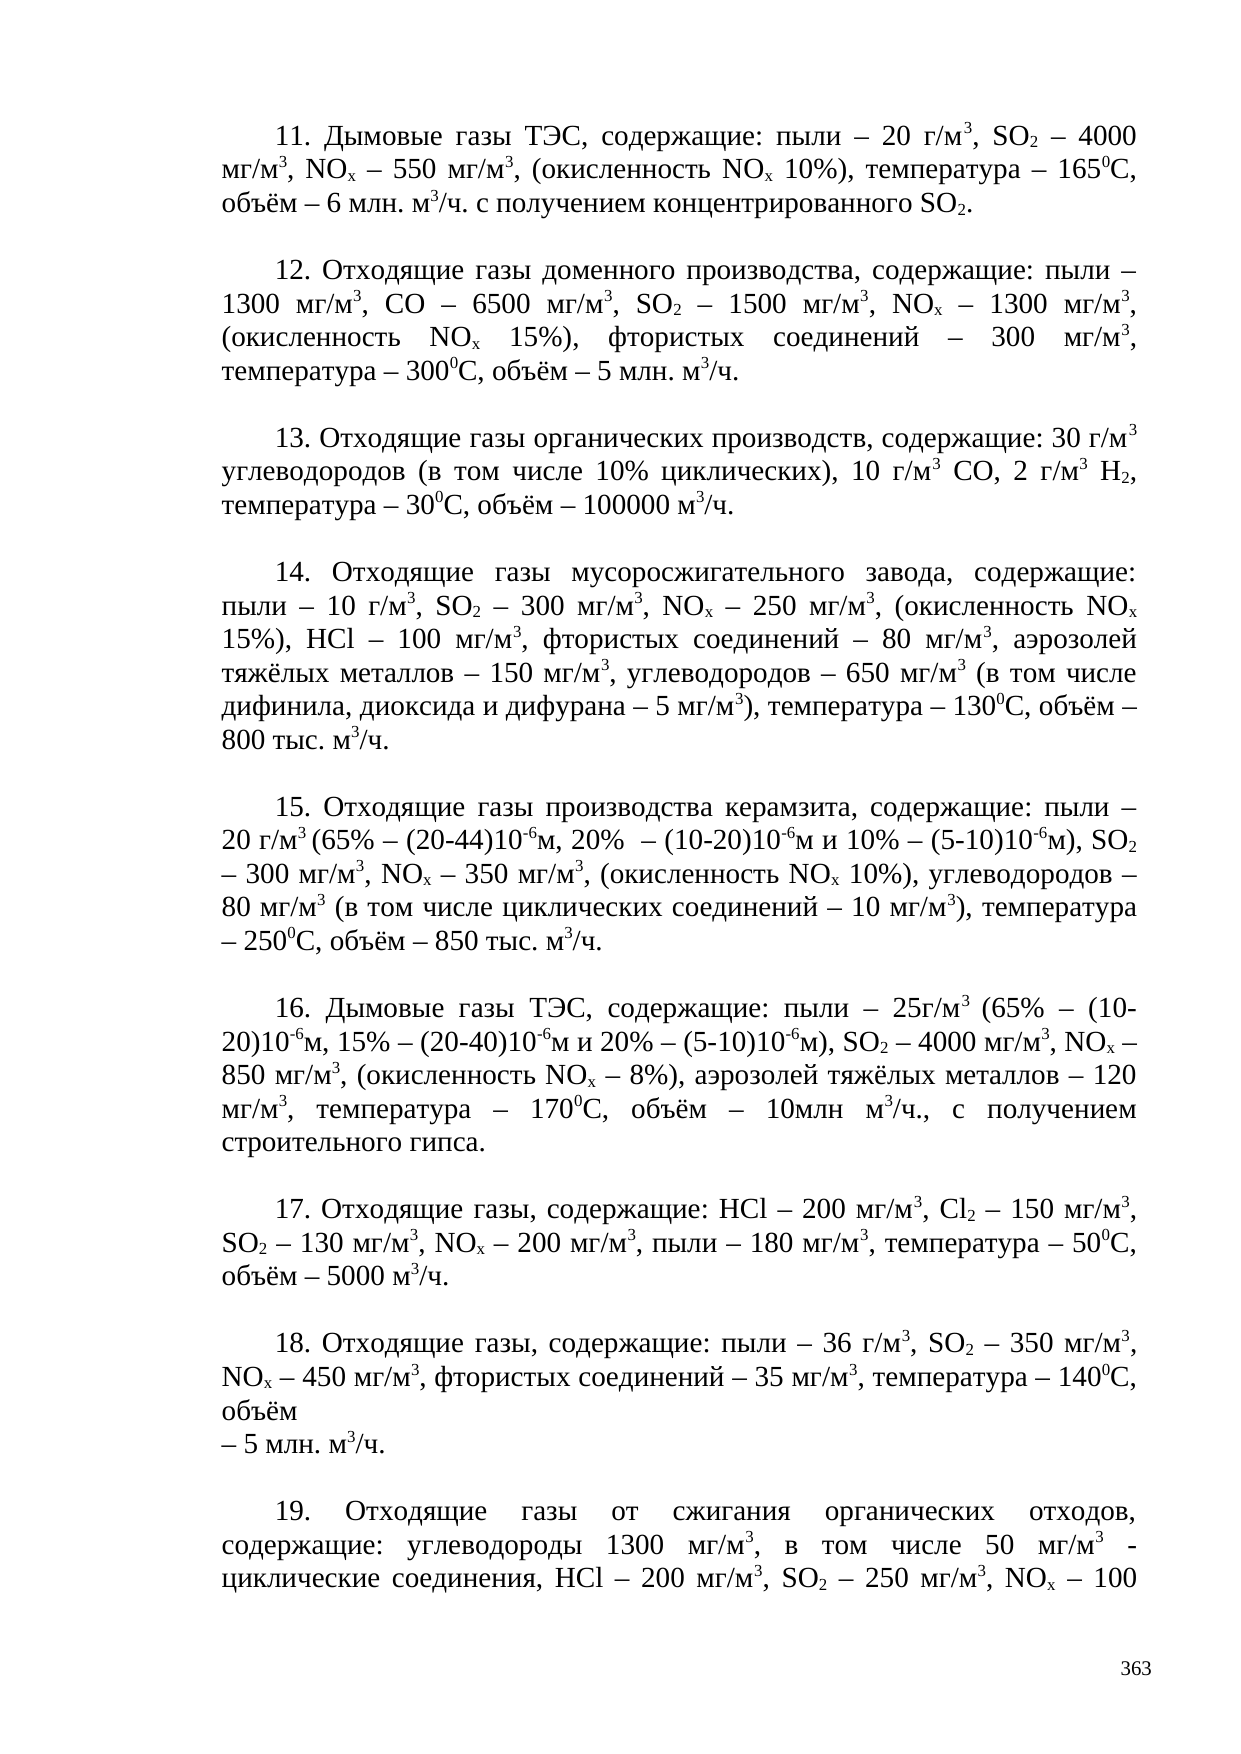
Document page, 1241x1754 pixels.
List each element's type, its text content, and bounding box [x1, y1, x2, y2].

text 15. Отходящие газы производства керамзита, содержащие: пыли – 20 г/м3 (65% – (20-44)10-6м, 20% – (10-20)10-6м и 10% – (5-10)10-6м), SO2 – 300 мг/м3, NOx – 350 мг/м3, (окисленность NOx 10%), углеводородов – 80 мг/м3 (в том числе циклических соединений – 10 мг/м3), температура – 2500С, объём – 850 тыс. м3/ч. [221, 789, 1137, 957]
text 17. Отходящие газы, содержащие: HCl – 200 мг/м3, Cl2 – 150 мг/м3, SO2 – 130 мг/м3, NOx – 200 мг/м3, пыли – 180 мг/м3, температура – 500С, объём – 5000 м3/ч. [221, 1191, 1137, 1292]
text 14. Отходящие газы мусоросжигательного завода, содержащие: пыли – 10 г/м3, SO2 – 300 мг/м3, NOx – 250 мг/м3, (окисленность NOx 15%), HCl – 100 мг/м3, фтористых соединений – 80 мг/м3, аэрозолей тяжёлых металлов – 150 мг/м3, углеводородов – 650 мг/м3 (в том числе дифинила, диоксида и дифурана – 5 мг/м3), температура – 1300С, объём – 800 тыс. м3/ч. [221, 554, 1137, 755]
text 12. Отходящие газы доменного производства, содержащие: пыли – 1300 мг/м3, СО – 6500 мг/м3, SO2 – 1500 мг/м3, NOx – 1300 мг/м3, (окисленность NOx 15%), фтористых соединений – 300 мг/м3, температура – 3000С, объём – 5 млн. м3/ч. [221, 252, 1137, 386]
text – 5 млн. м3/ч. [221, 1426, 1137, 1460]
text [221, 1493, 1137, 1594]
text 18. Отходящие газы, содержащие: пыли – 36 г/м3, SO2 – 350 мг/м3, NOx – 450 мг/м3, фтористых соединений – 35 мг/м3, температура – 1400С, объём [221, 1326, 1137, 1426]
text 11. Дымовые газы ТЭС, содержащие: пыли – 20 г/м3, SO2 – 4000 мг/м3, NOx – 550 мг/м3, (окисленность NOx 10%), температура – 1650С, объём – 6 млн. м3/ч. с получением концентрированного SO2. [221, 118, 1137, 219]
text 16. Дымовые газы ТЭС, содержащие: пыли – 25г/м3 (65% – (10-20)10-6м, 15% – (20-40)10-6м и 20% – (5-10)10-6м), SO2 – 4000 мг/м3, NOx – 850 мг/м3, (окисленность NOx – 8%), аэрозолей тяжёлых металлов – 120 мг/м3, температура – 1700С, объём – 10млн м3/ч., с получением строительного гипса. [221, 990, 1137, 1158]
text 13. Отходящие газы органических производств, содержащие: 30 г/м3 углеводородов (в том числе 10% циклических), 10 г/м3 СО, 2 г/м3 Н2, температура – 300С, объём – 100000 м3/ч. [221, 420, 1137, 521]
